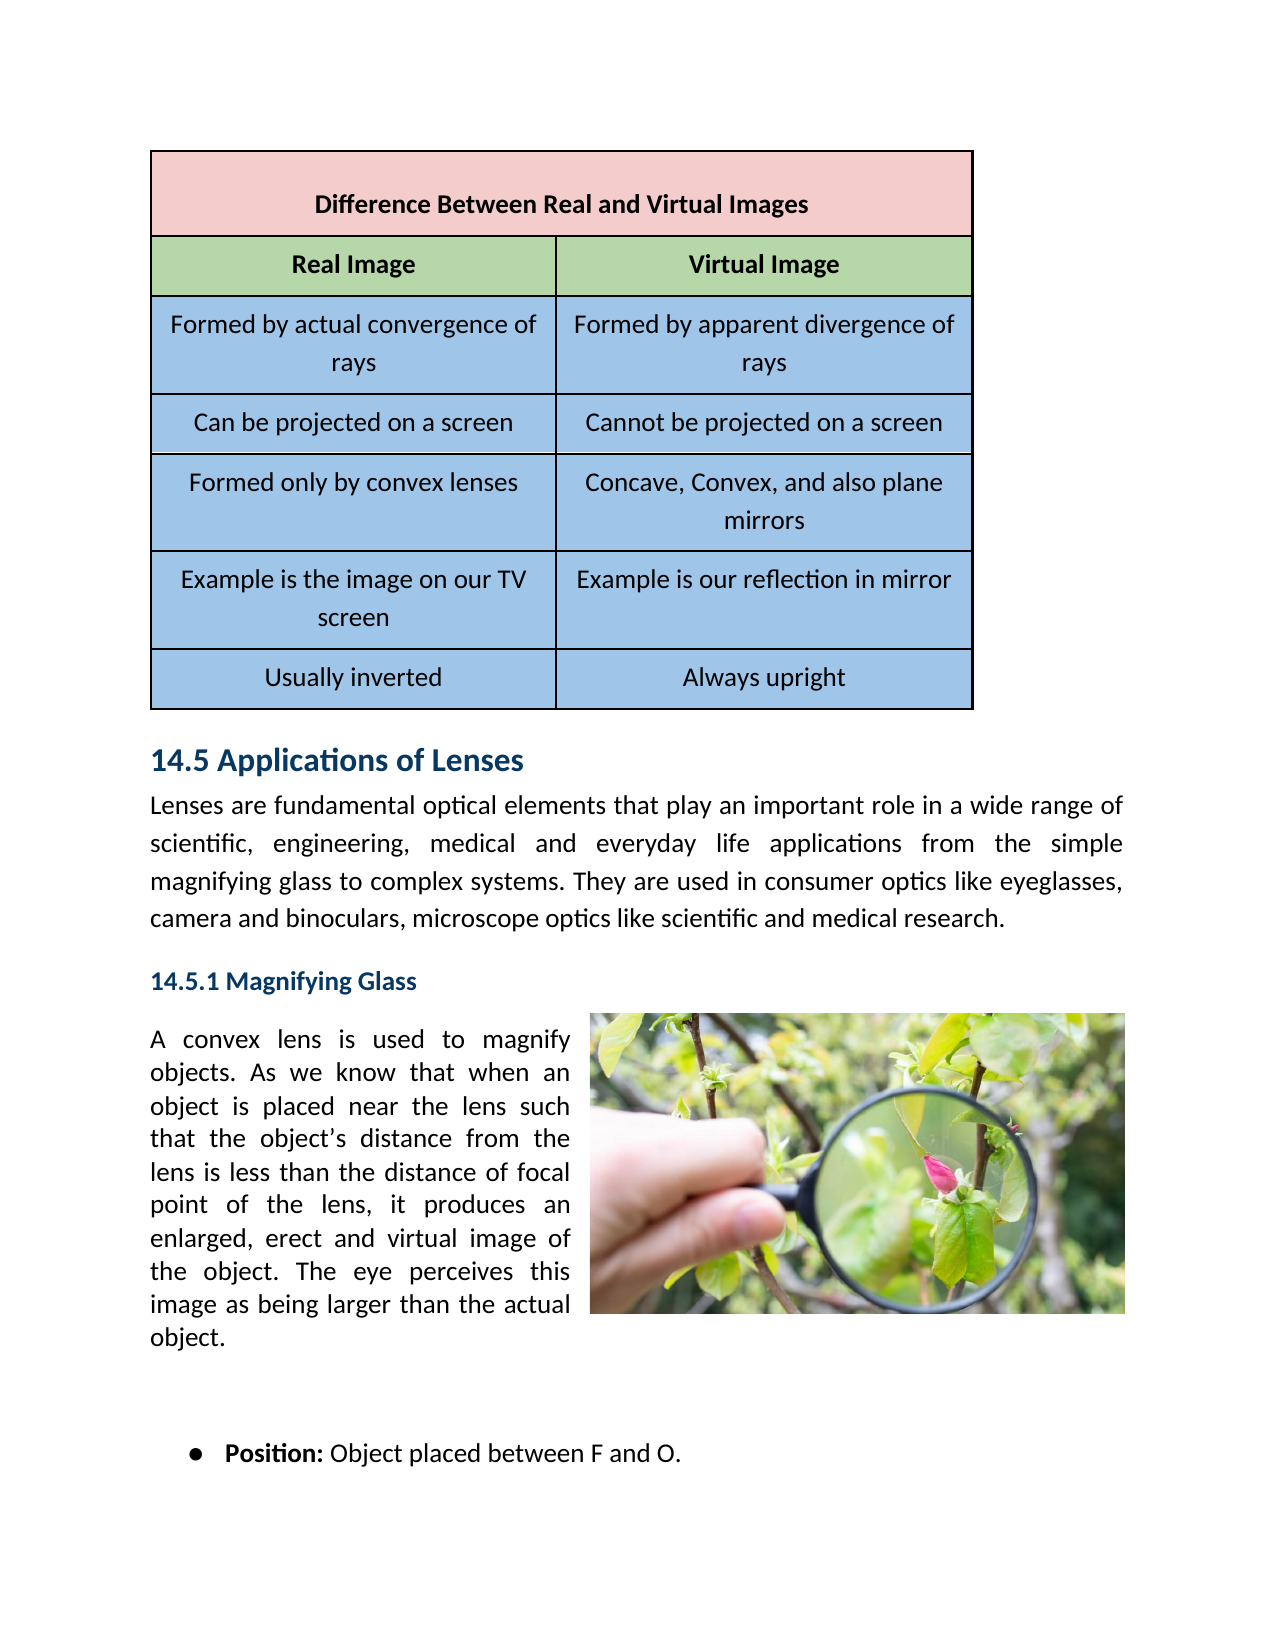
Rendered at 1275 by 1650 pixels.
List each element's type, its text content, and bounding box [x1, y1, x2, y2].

list Position: Object placed between F and O. [187, 1436, 1125, 1469]
picture [589, 1013, 1125, 1314]
table_cell Formed only by convex lenses [152, 455, 555, 550]
table_cell Virtual Image [557, 237, 971, 295]
table_cell Cannot be projected on a screen [557, 395, 971, 452]
table_cell Always upright [557, 650, 971, 708]
table_header Difference Between Real and Virtual Images [152, 152, 971, 235]
text Lenses are fundamental optical elements that play an important role in a wide range of scientific, engineering, medical and everyday life applications from the simple magnifying glass to complex systems. They are used in consumer optics like eyeglasses, camera and binoculars, microscope optics like scientific and medical research. [150, 788, 1125, 935]
table_cell Concave, Convex, and also plane mirrors [557, 455, 971, 550]
subtitle 14.5.1 Magnifying Glass [150, 964, 1125, 998]
table_cell Real Image [152, 237, 555, 295]
table_cell Can be projected on a screen [152, 395, 555, 452]
table_cell Example is our reflection in mirror [557, 552, 971, 648]
subtitle 14.5 Applications of Lenses [150, 739, 1125, 779]
table_cell Example is the image on our TV screen [152, 552, 555, 648]
table_cell Formed by actual convergence of rays [152, 297, 555, 393]
table_cell Formed by apparent divergence of rays [557, 297, 971, 393]
table_cell Usually inverted [152, 650, 555, 708]
